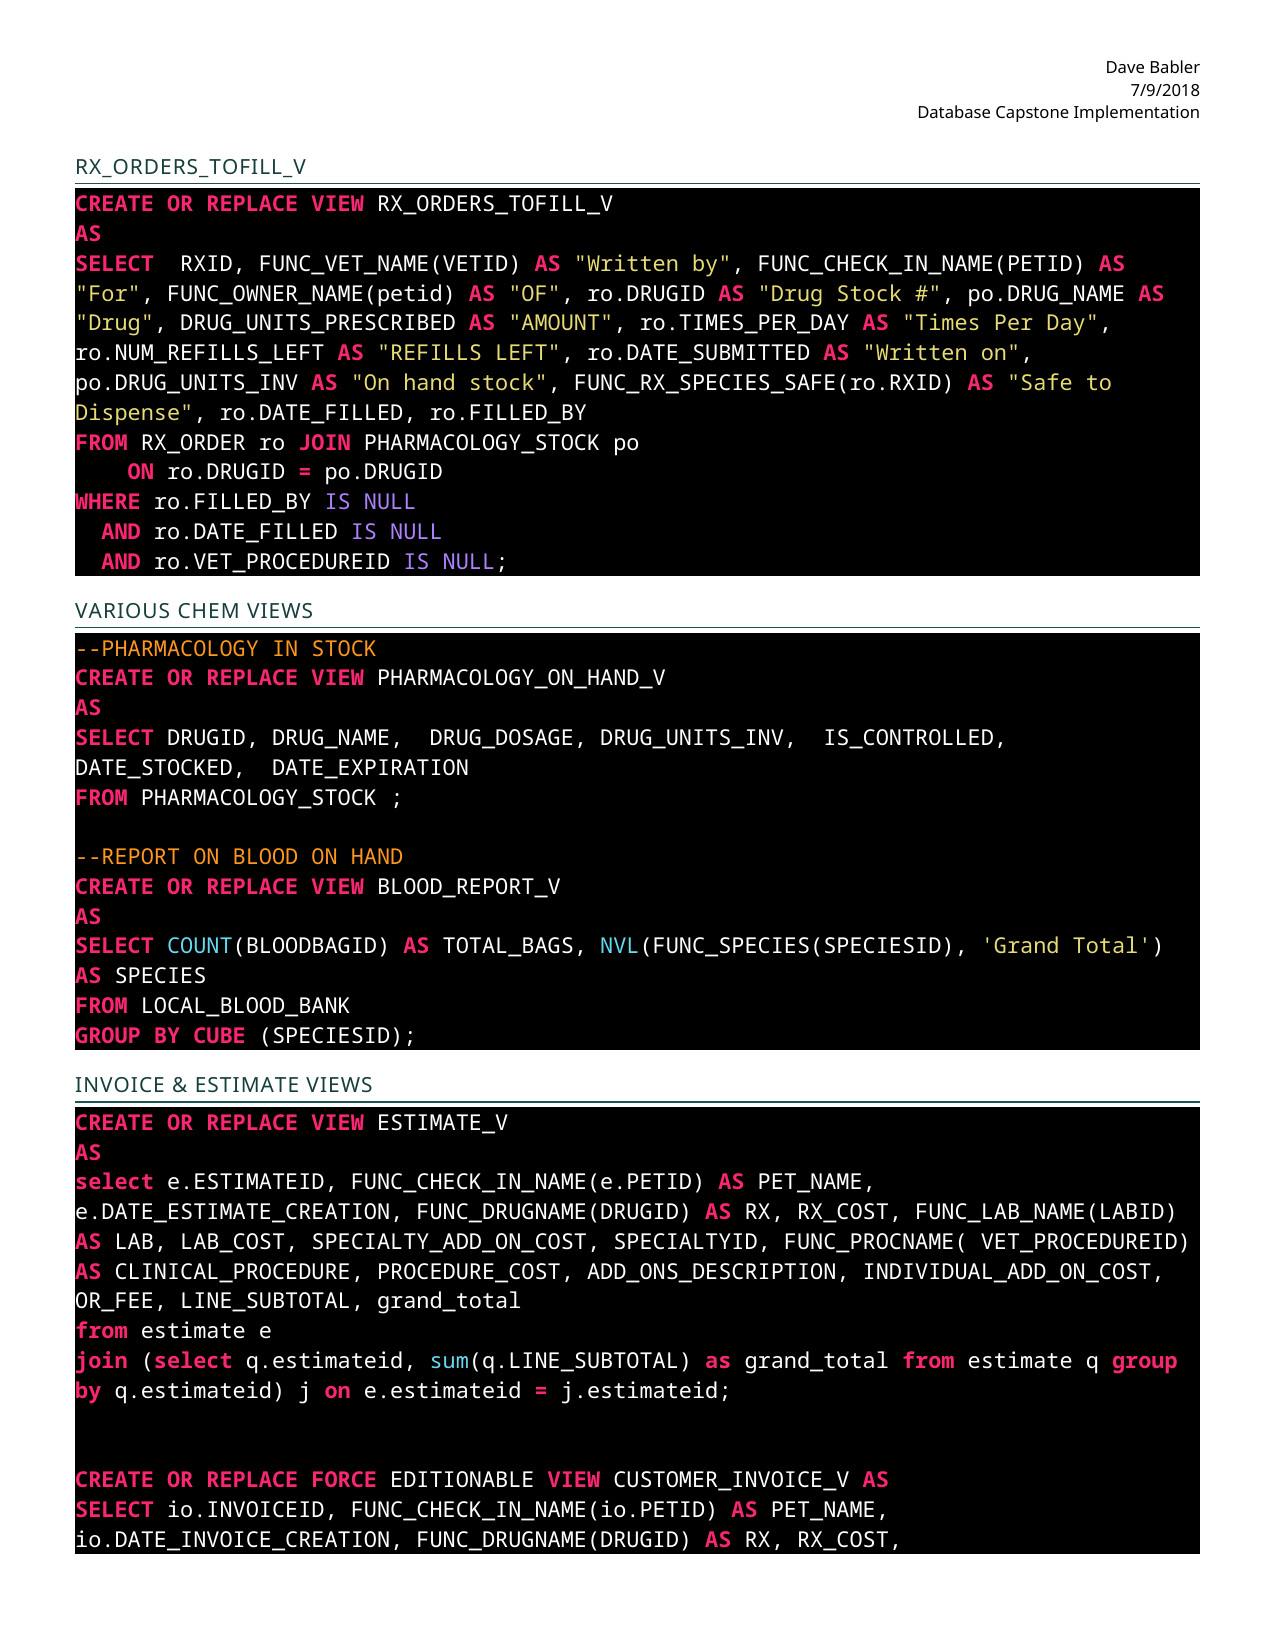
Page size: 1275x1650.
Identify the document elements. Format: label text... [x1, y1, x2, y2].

text CREATE OR REPLACE FORCE EDITIONABLE VIEW CUSTOMER_INVOICE_V AS [75, 1464, 1200, 1494]
text --PHARMACOLOGY IN STOCK [75, 633, 1200, 662]
subtitle VARIOUS CHEM VIEWS [75, 596, 1200, 627]
text select e.ESTIMATEID, FUNC_CHECK_IN_NAME(e.PETID) AS PET_NAME, e.DATE_ESTIMATE_CREATION, FUNC_DRUGNAME(DRUGID) AS RX, RX_COST, FUNC_LAB_NAME(LABID) AS LAB, LAB_COST, SPECIALTY_ADD_ON_COST, SPECIALTYID, FUNC_PROCNAME( VET_PROCEDUREID) AS CLINICAL_PROCEDURE, PROCEDURE_COST, ADD_ONS_DESCRIPTION, INDIVIDUAL_ADD_ON_COST, OR_FEE, LINE_SUBTOTAL, grand_total [75, 1166, 1200, 1315]
text join (select q.estimateid, sum(q.LINE_SUBTOTAL) as grand_total from estimate q group by q.estimateid) j on e.estimateid = j.estimateid; [75, 1345, 1200, 1405]
text AS [75, 218, 1200, 248]
text SELECT DRUGID, DRUG_NAME, DRUG_DOSAGE, DRUG_UNITS_INV, IS_CONTROLLED, DATE_STOCKED, DATE_EXPIRATION [75, 722, 1200, 782]
text AND ro.DATE_FILLED IS NULL [75, 516, 1200, 546]
text from estimate e [75, 1315, 1200, 1345]
text CREATE OR REPLACE VIEW BLOOD_REPORT_V [75, 871, 1200, 901]
text SELECT RXID, FUNC_VET_NAME(VETID) AS "Written by", FUNC_CHECK_IN_NAME(PETID) AS "For", FUNC_OWNER_NAME(petid) AS "OF", ro.DRUGID AS "Drug Stock #", po.DRUG_NAME AS "Drug", DRUG_UNITS_PRESCRIBED AS "AMOUNT", ro.TIMES_PER_DAY AS "Times Per Day", ro.NUM_REFILLS_LEFT AS "REFILLS LEFT", ro.DATE_SUBMITTED AS "Written on", po.DRUG_UNITS_INV AS "On hand stock", FUNC_RX_SPECIES_SAFE(ro.RXID) AS "Safe to Dispense", ro.DATE_FILLED, ro.FILLED_BY [75, 248, 1200, 427]
subtitle RX_ORDERS_TOFILL_V [75, 152, 1200, 183]
text AS [75, 901, 1200, 931]
text AS [75, 692, 1200, 722]
text ON ro.DRUGID = po.DRUGID [75, 456, 1200, 486]
text WHERE ro.FILLED_BY IS NULL [75, 486, 1200, 516]
text AND ro.VET_PROCEDUREID IS NULL; [75, 546, 1200, 576]
text SELECT COUNT(BLOODBAGID) AS TOTAL_BAGS, NVL(FUNC_SPECIES(SPECIESID), 'Grand Total') AS SPECIES [75, 931, 1200, 990]
subtitle INVOICE & ESTIMATE VIEWS [75, 1071, 1200, 1101]
text FROM PHARMACOLOGY_STOCK ; [75, 782, 1200, 811]
text --REPORT ON BLOOD ON HAND [75, 841, 1200, 871]
text CREATE OR REPLACE VIEW PHARMACOLOGY_ON_HAND_V [75, 662, 1200, 692]
text SELECT io.INVOICEID, FUNC_CHECK_IN_NAME(io.PETID) AS PET_NAME, io.DATE_INVOICE_CREATION, FUNC_DRUGNAME(DRUGID) AS RX, RX_COST, [75, 1494, 1200, 1554]
text GROUP BY CUBE (SPECIESID); [75, 1020, 1200, 1050]
text CREATE OR REPLACE VIEW ESTIMATE_V [75, 1107, 1200, 1137]
text AS [75, 1137, 1200, 1166]
text CREATE OR REPLACE VIEW RX_ORDERS_TOFILL_V [75, 188, 1200, 218]
text FROM LOCAL_BLOOD_BANK [75, 990, 1200, 1020]
text FROM RX_ORDER ro JOIN PHARMACOLOGY_STOCK po [75, 427, 1200, 456]
